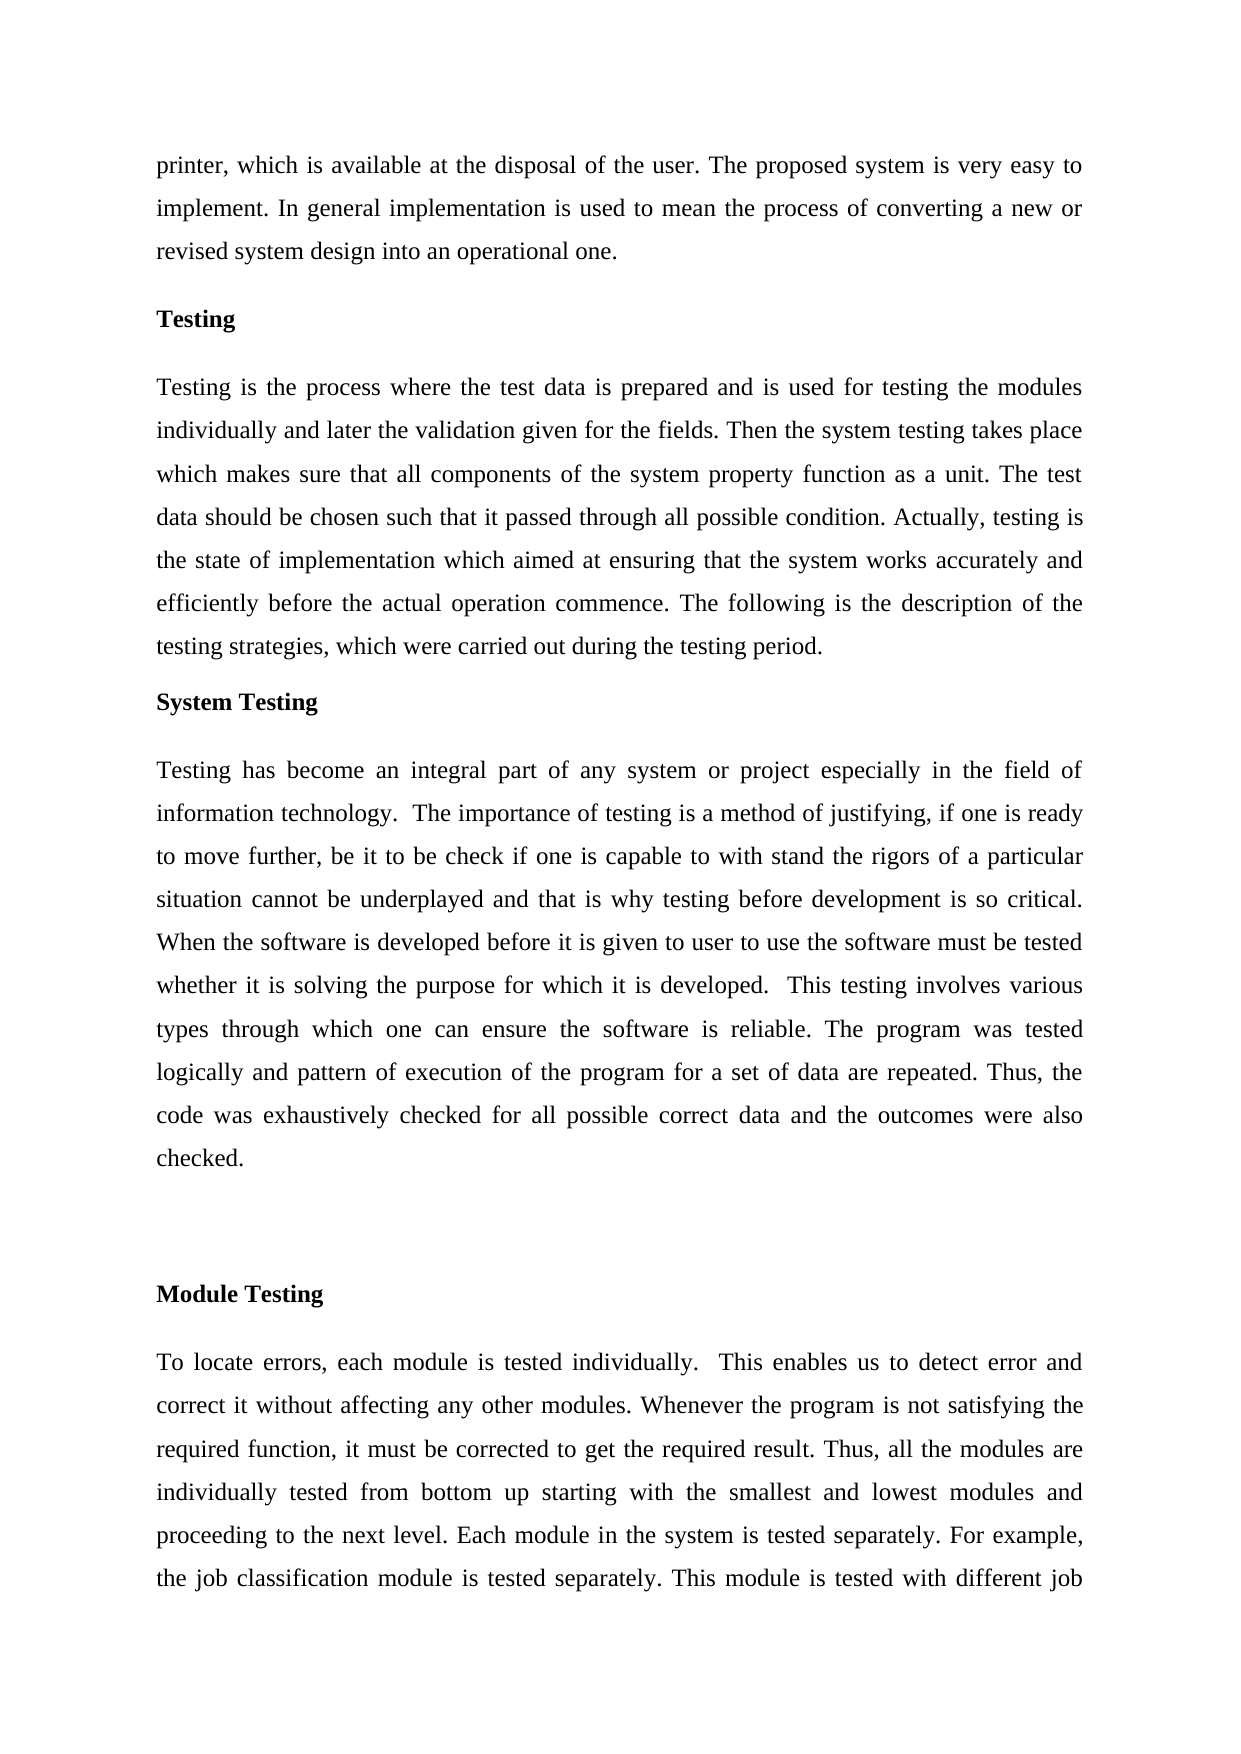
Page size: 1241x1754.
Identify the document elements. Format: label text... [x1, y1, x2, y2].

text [156, 150, 1084, 265]
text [156, 1347, 1084, 1592]
subtitle Testing [156, 304, 1084, 333]
text Testing has become an integral part of any system or project especially in the field of information technology. The importance of testing is a method of justifying, if one is ready to move further, be it to be check if one is capable to with stand the rigors of a particular situation cannot be underplayed and that is why testing before development is so critical. When the software is developed before it is given to user to use the software must be tested whether it is solving the purpose for which it is developed. This testing involves various types through which one can ensure the software is reliable. The program was tested logically and pattern of execution of the program for a set of data are repeated. Thus, the code was exhaustively checked for all possible correct data and the outcomes were also checked. [156, 755, 1084, 1172]
text Testing is the process where the test data is prepared and is used for testing the modules individually and later the validation given for the fields. Then the system testing takes place which makes sure that all components of the system property function as a unit. The test data should be chosen such that it passed through all possible condition. Actually, testing is the state of implementation which aimed at ensuring that the system works accurately and efficiently before the actual operation commence. The following is the description of the testing strategies, which were carried out during the testing period. [156, 372, 1084, 660]
subtitle System Testing [156, 687, 1084, 716]
text Module Testing [156, 1279, 1084, 1308]
